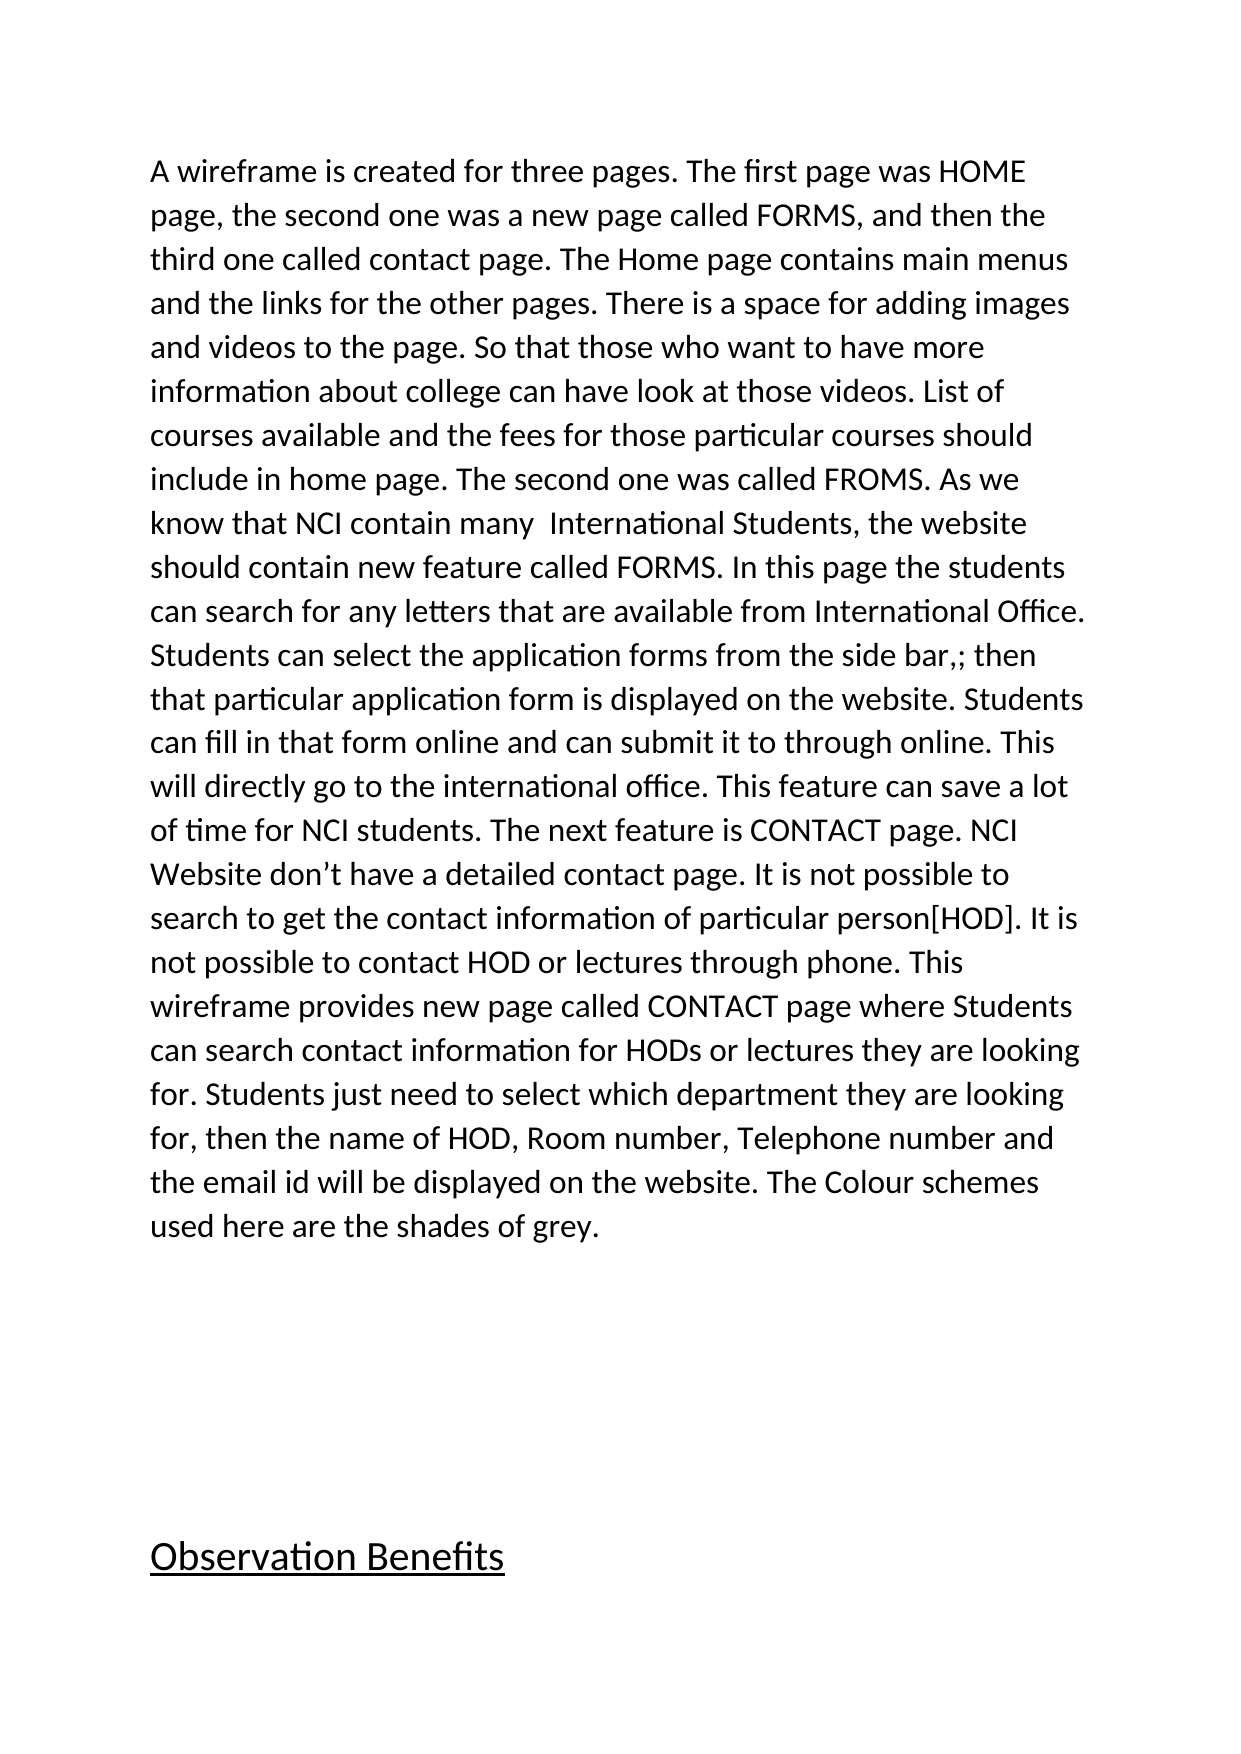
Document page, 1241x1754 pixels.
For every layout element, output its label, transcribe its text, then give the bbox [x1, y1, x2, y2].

text A wireframe is created for three pages. The first page was HOME page, the second one was a new page called FORMS, and then the third one called contact page. The Home page contains main menus and the links for the other pages. There is a space for adding images and videos to the page. So that those who want to have more information about college can have look at those videos. List of courses available and the fees for those particular courses should include in home page. The second one was called FROMS. As we know that NCI contain many International Students, the website should contain new feature called FORMS. In this page the students can search for any letters that are available from International Office. Students can select the application forms from the side bar,; then that particular application form is displayed on the website. Students can fill in that form online and can submit it to through online. This will directly go to the international office. This feature can save a lot of time for NCI students. The next feature is CONTACT page. NCI Website don’t have a detailed contact page. It is not possible to search to get the contact information of particular person[HOD]. It is not possible to contact HOD or lectures through phone. This wireframe provides new page called CONTACT page where Students can search contact information for HODs or lectures they are looking for. Students just need to select which department they are looking for, then the name of HOD, Room number, Telephone number and the email id will be displayed on the website. The Colour schemes used here are the shades of grey. [150, 150, 1090, 1246]
text Observation Benefits [150, 1530, 1090, 1581]
